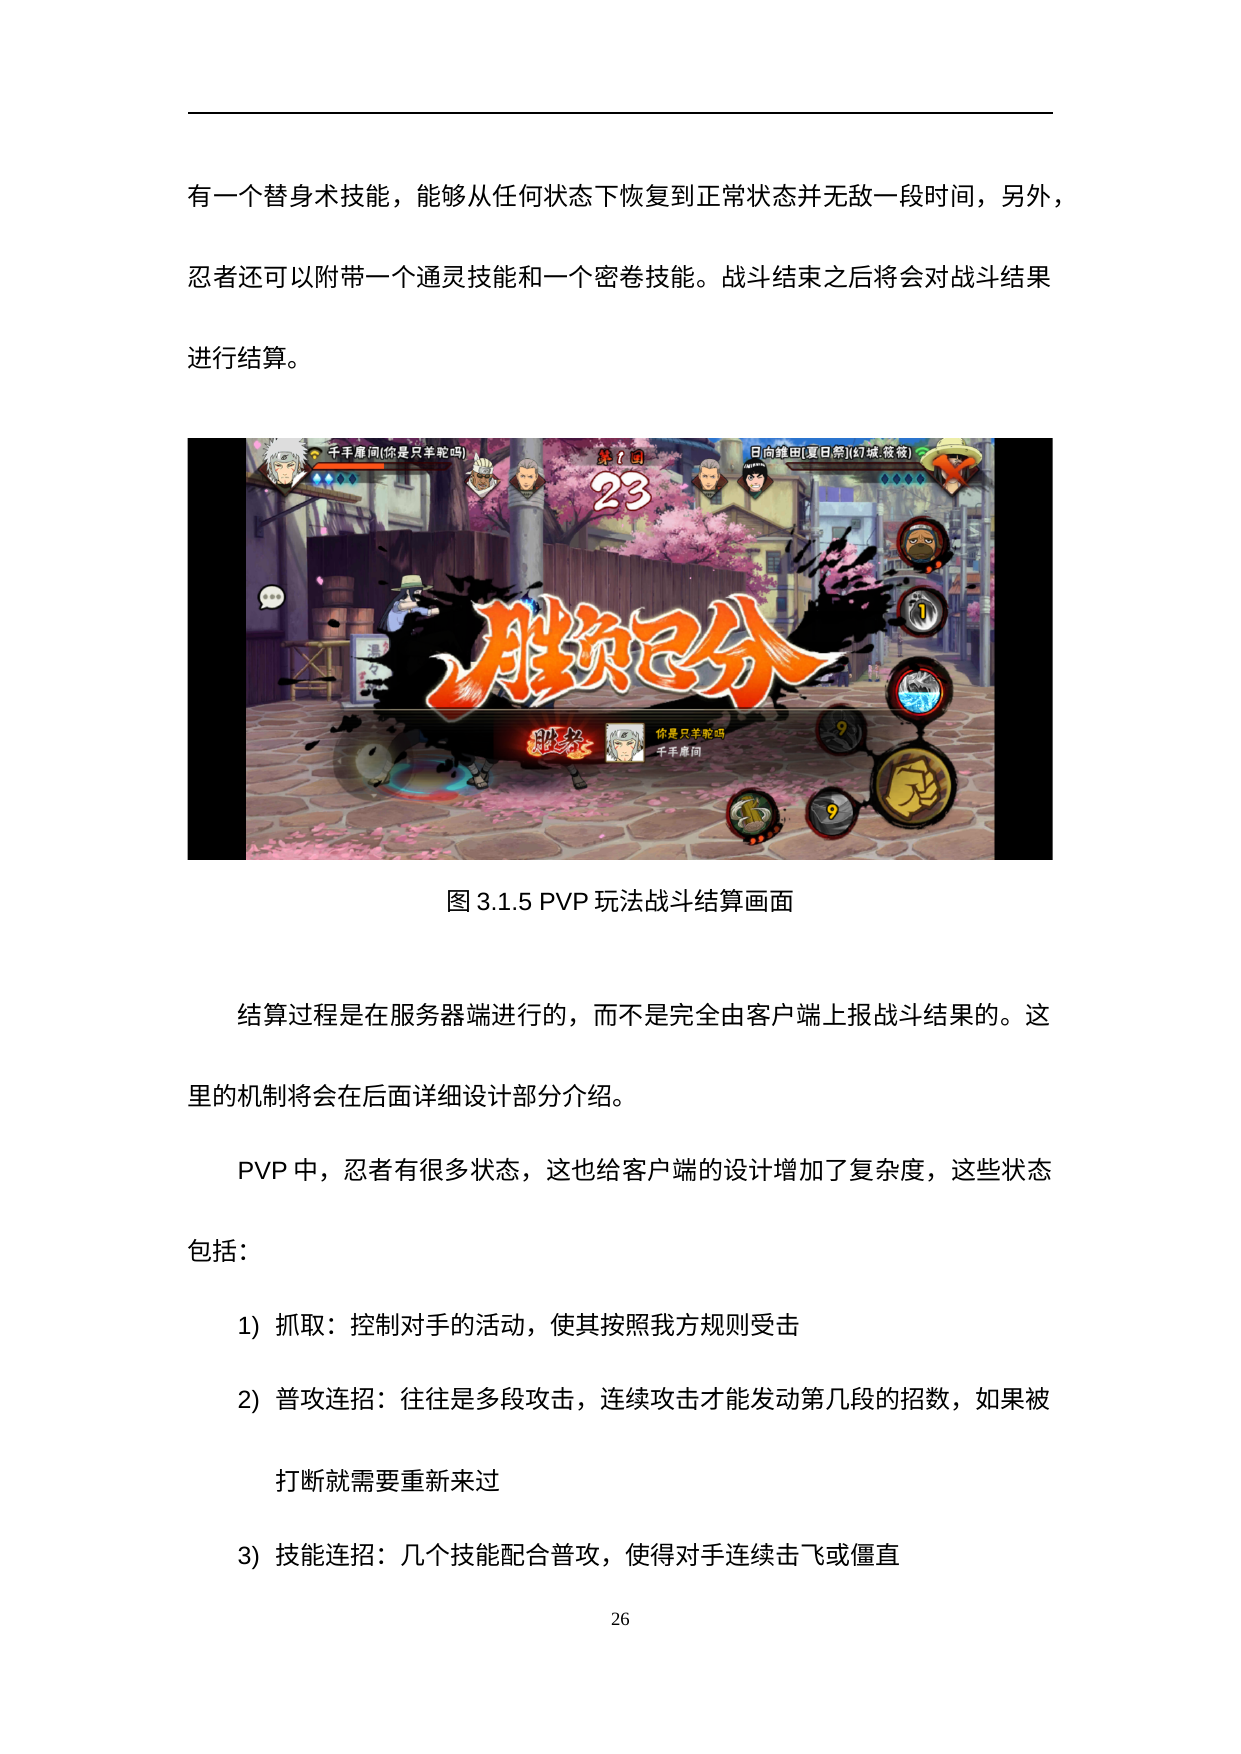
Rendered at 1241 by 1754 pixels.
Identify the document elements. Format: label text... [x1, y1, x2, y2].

list 抓取：控制对手的活动，使其按照我方规则受击 [237, 1291, 1053, 1356]
list 技能连招：几个技能配合普攻，使得对手连续击飞或僵直 [237, 1521, 1053, 1586]
text PVP中，忍者有很多状态，这也给客户端的设计增加了复杂度，这些状态包括： [187, 1136, 1053, 1282]
text 结算过程是在服务器端进行的，而不是完全由客户端上报战斗结果的。这里的机制将会在后面详细设计部分介绍。 [187, 981, 1053, 1127]
text 图3.1.5 PVP玩法战斗结算画面 [187, 867, 1053, 932]
list 普攻连招：往往是多段攻击，连续攻击才能发动第几段的招数，如果被打断就需要重新来过 [237, 1365, 1053, 1512]
picture [187, 438, 1053, 860]
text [187, 162, 1053, 389]
